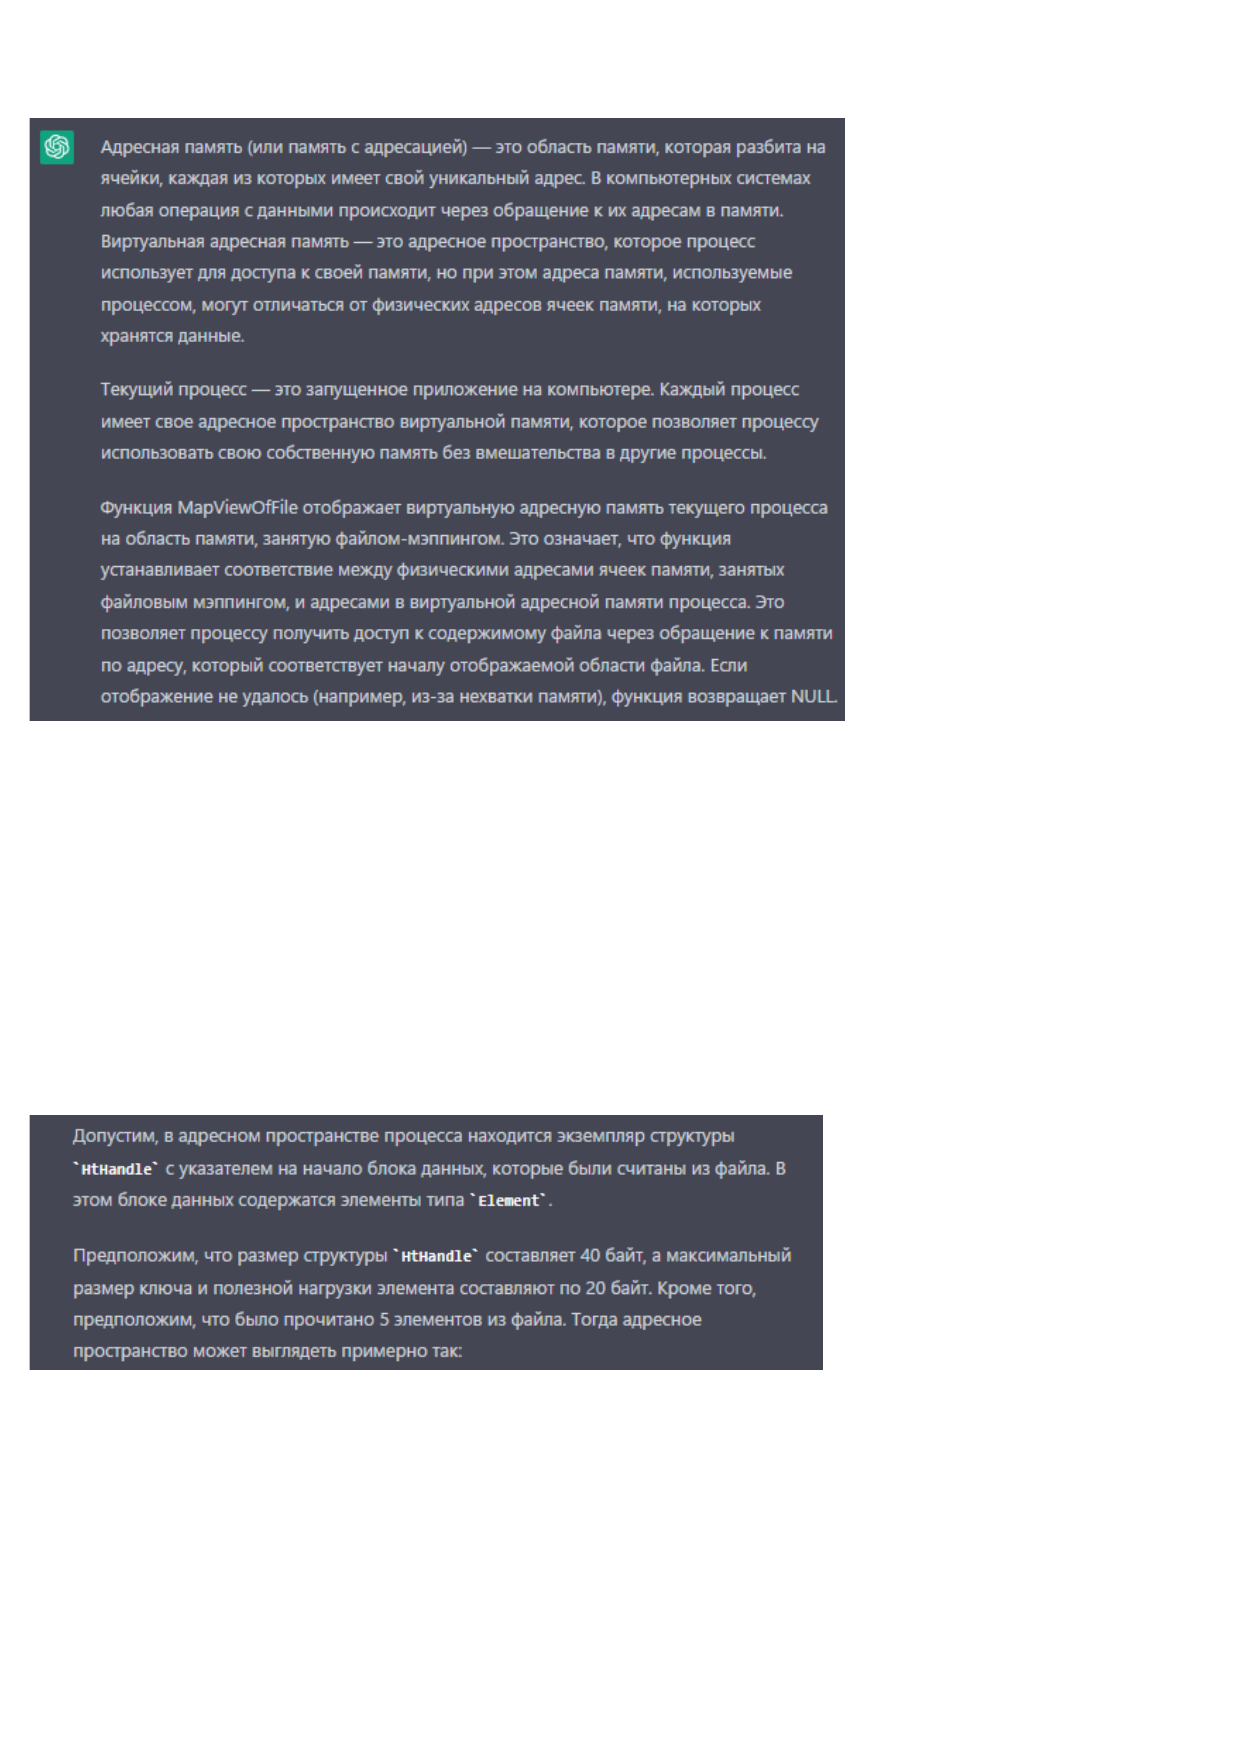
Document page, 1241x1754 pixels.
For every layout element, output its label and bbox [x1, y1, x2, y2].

picture [29, 118, 845, 721]
picture [29, 1115, 823, 1370]
